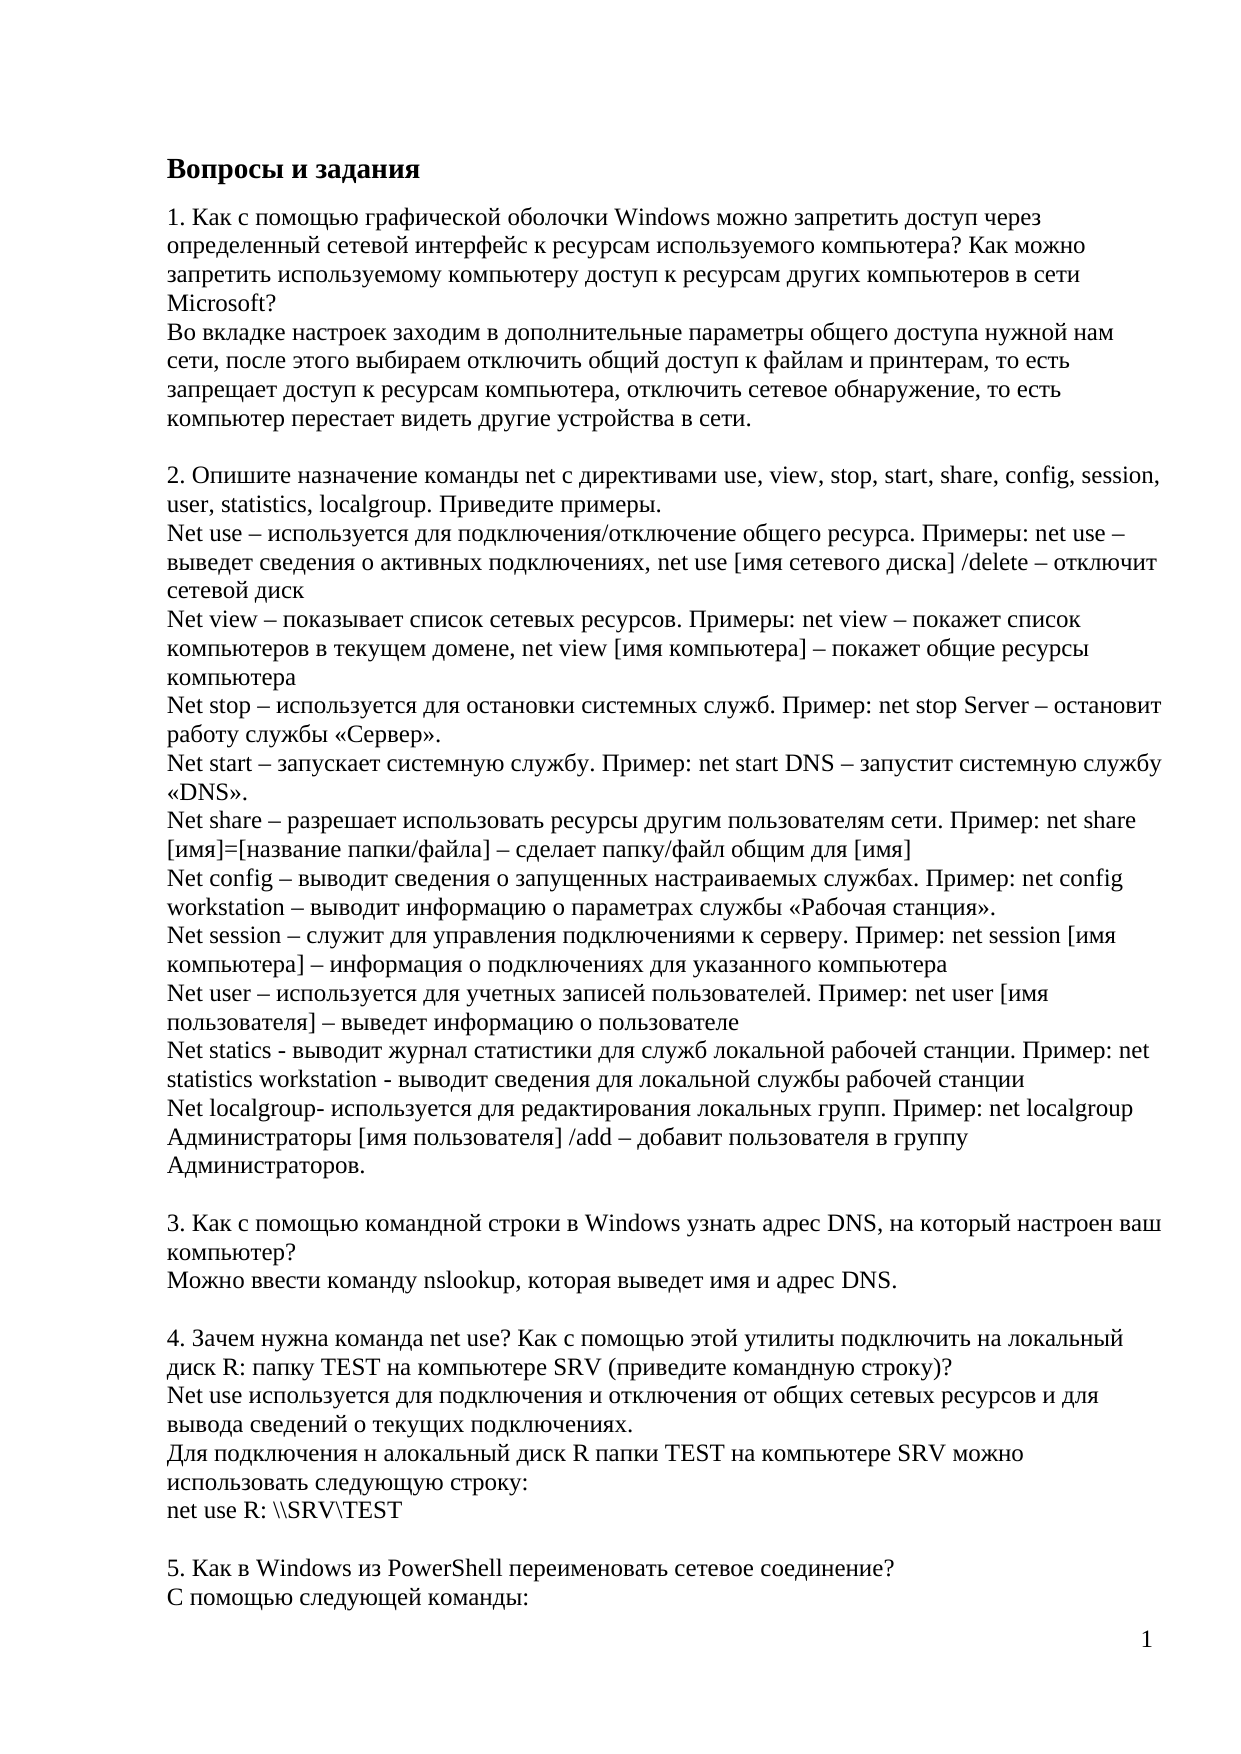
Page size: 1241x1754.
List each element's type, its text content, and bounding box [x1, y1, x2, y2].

text Net localgroup- используется для редактирования локальных групп. Пример: net localgroup Администраторы [имя пользователя] /add – добавит пользователя в группу Администраторов. [167, 1093, 1163, 1179]
text Можно ввести команду nslookup, которая выведет имя и адрес DNS. [167, 1266, 1163, 1294]
text Net use используется для подключения и отключения от общих сетевых ресурсов и для вывода сведений о текущих подключениях. [167, 1381, 1163, 1438]
text 2. Опишите назначение команды net с директивами use, view, stop, start, share, config, session, user, statistics, localgroup. Приведите примеры. [167, 432, 1163, 518]
text Для подключения н алокальный диск R папки TEST на компьютере SRV можно использовать следующую строку: [167, 1438, 1163, 1496]
text 5. Как в Windows из PowerShell переименовать сетевое соединение? [167, 1524, 1163, 1582]
text Вопросы и задания [167, 151, 1163, 185]
text net use R: \\SRV\TEST [167, 1496, 1163, 1524]
text Net session – служит для управления подключениями к серверу. Пример: net session [имя компьютера] – информация о подключениях для указанного компьютера [167, 921, 1163, 978]
text Net view – показывает список сетевых ресурсов. Примеры: net view – покажет список компьютеров в текущем домене, net view [имя компьютера] – покажет общие ресурсы компьютера [167, 604, 1163, 691]
text 3. Как с помощью командной строки в Windows узнать адрес DNS, на который настроен ваш компьютер? [167, 1179, 1163, 1266]
text Net config – выводит сведения о запущенных настраиваемых службах. Пример: net config workstation – выводит информацию о параметрах службы «Рабочая станция». [167, 863, 1163, 921]
text 4. Зачем нужна команда net use? Как с помощью этой утилиты подключить на локальный диск R: папку TEST на компьютере SRV (приведите командную строку)? [167, 1294, 1163, 1381]
text Net share – разрешает использовать ресурсы другим пользователям сети. Пример: net share [имя]=[название папки/файла] – сделает папку/файл общим для [имя] [167, 806, 1163, 863]
text С помощью следующей команды: [167, 1582, 1163, 1611]
text Net user – используется для учетных записей пользователей. Пример: net user [имя пользователя] – выведет информацию о пользователе [167, 978, 1163, 1036]
text Net statics - выводит журнал статистики для служб локальной рабочей станции. Пример: net statistics workstation - выводит сведения для локальной службы рабочей станции [167, 1036, 1163, 1093]
text Net stop – используется для остановки системных служб. Пример: net stop Server – остановит работу службы «Сервер». [167, 691, 1163, 748]
text 1. Как с помощью графической оболочки Windows можно запретить доступ через определенный сетевой интерфейс к ресурсам используемого компьютера? Как можно запретить используемому компьютеру доступ к ресурсам других компьютеров в сети Microsoft? [167, 202, 1163, 317]
text Net start – запускает системную службу. Пример: net start DNS – запустит системную службу «DNS». [167, 748, 1163, 806]
text Net use – используется для подключения/отключение общего ресурса. Примеры: net use – выведет сведения о активных подключениях, net use [имя сетевого диска] /delete – отключит сетевой диск [167, 518, 1163, 604]
text Во вкладке настроек заходим в дополнительные параметры общего доступа нужной нам сети, после этого выбираем отключить общий доступ к файлам и принтерам, то есть запрещает доступ к ресурсам компьютера, отключить сетевое обнаружение, то есть компьютер перестает видеть другие устройства в сети. [167, 317, 1163, 432]
